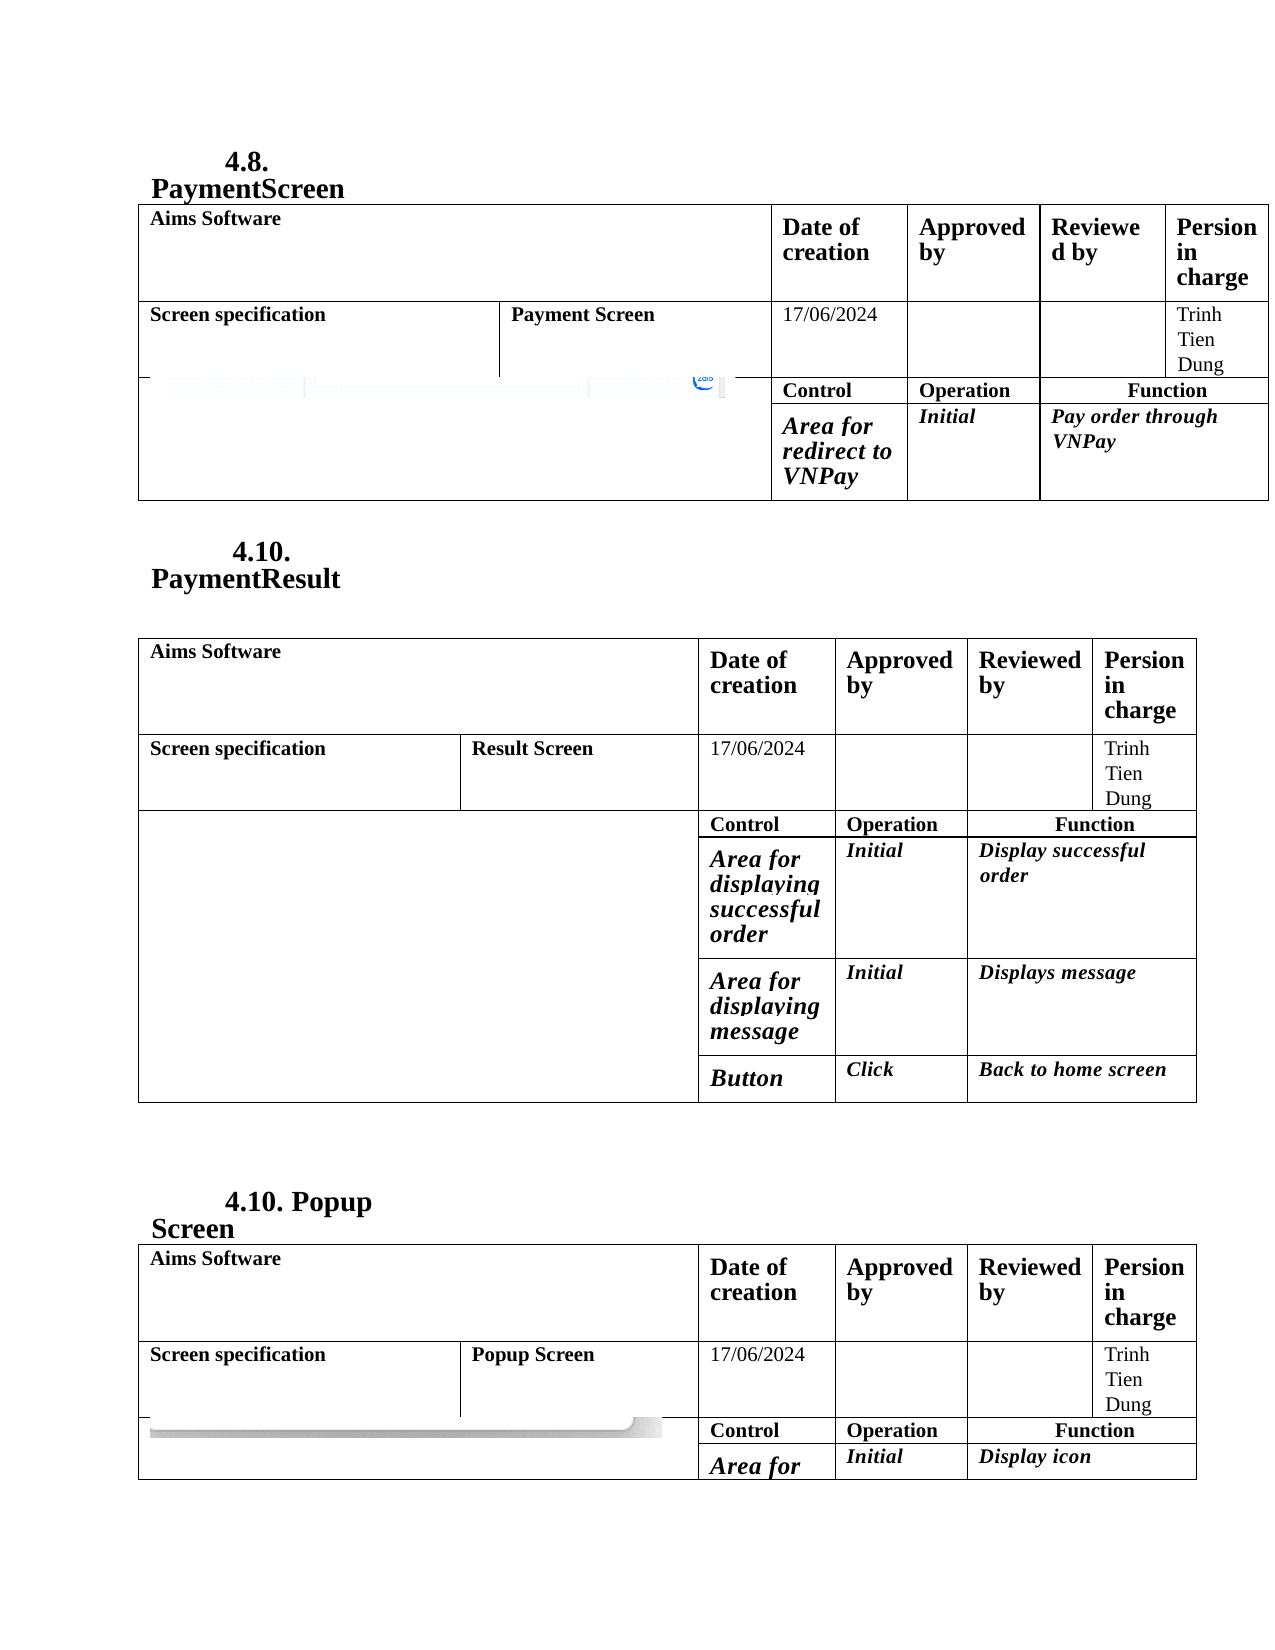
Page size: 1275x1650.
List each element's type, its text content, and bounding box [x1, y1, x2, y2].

table_cell [836, 735, 967, 810]
table_header Persion in charge [1093, 1245, 1196, 1341]
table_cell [699, 1444, 835, 1479]
table_cell Area for displaying successful order [699, 838, 835, 958]
table_cell Screen specification [139, 302, 499, 377]
table_header Date of creation [699, 1245, 835, 1341]
table_header Reviewed by [968, 1245, 1092, 1341]
table_cell Function [968, 1418, 1196, 1443]
table_cell Initial [836, 838, 967, 958]
table_cell 17/06/2024 [699, 735, 835, 810]
table_cell Button [699, 1056, 835, 1102]
table_header Date of creation [699, 639, 835, 734]
table_cell Operation [836, 811, 967, 836]
table_cell Initial [836, 959, 967, 1055]
table_cell Function [1041, 378, 1268, 403]
table_header Aims Software [139, 639, 698, 734]
table_cell Initial [908, 404, 1039, 500]
text 4.8. PaymentScreen [151, 150, 387, 204]
table_cell Display icon [968, 1444, 1196, 1479]
text 4.10. PaymentResult [151, 540, 406, 594]
table_cell 17/06/2024 [772, 302, 907, 377]
table_header Persion in charge [1093, 639, 1196, 734]
table_header Reviewed by [1041, 205, 1165, 301]
table_cell [139, 1418, 698, 1479]
table_cell Trinh Tien Dung [1093, 735, 1196, 810]
table_cell Back to home screen [968, 1056, 1196, 1102]
table_cell 17/06/2024 [699, 1342, 835, 1417]
table_cell Result Screen [461, 735, 698, 810]
table_cell [139, 811, 698, 1102]
table_header Approved by [908, 205, 1039, 301]
table_cell Screen specification [139, 1342, 460, 1417]
table_cell Control [699, 1418, 835, 1443]
table_header Persion in charge [1166, 205, 1268, 301]
table_cell [968, 1342, 1092, 1417]
table_header Reviewed by [968, 639, 1092, 734]
table_cell Operation [908, 378, 1039, 403]
table_cell Payment Screen [500, 302, 771, 377]
table_cell Function [968, 811, 1196, 836]
table_cell [836, 1342, 967, 1417]
text 4.10. Popup Screen [151, 1190, 406, 1244]
table_cell [139, 378, 771, 500]
table_header Date of creation [772, 205, 907, 301]
table_header Aims Software [139, 1245, 698, 1341]
table_cell [908, 302, 1039, 377]
table_cell Control [772, 378, 907, 403]
table_cell Trinh Tien Dung [1166, 302, 1268, 377]
table_cell Screen specification [139, 735, 460, 810]
table_header Approved by [836, 1245, 967, 1341]
table_cell Trinh Tien Dung [1093, 1342, 1196, 1417]
table_cell [968, 735, 1092, 810]
table_cell Popup Screen [461, 1342, 698, 1417]
table_cell Pay order through VNPay [1041, 404, 1268, 500]
table_cell Area for displaying message [699, 959, 835, 1055]
table_cell Displays message [968, 959, 1196, 1055]
table_cell [1041, 302, 1165, 377]
table_header Aims Software [139, 205, 771, 301]
table_cell Initial [836, 1444, 967, 1479]
table_cell Display successful order [968, 838, 1196, 958]
table_cell Operation [836, 1418, 967, 1443]
table_cell Area for redirect to VNPay [772, 404, 907, 500]
table_cell Control [699, 811, 835, 836]
table_cell Click [836, 1056, 967, 1102]
table_header Approved by [836, 639, 967, 734]
